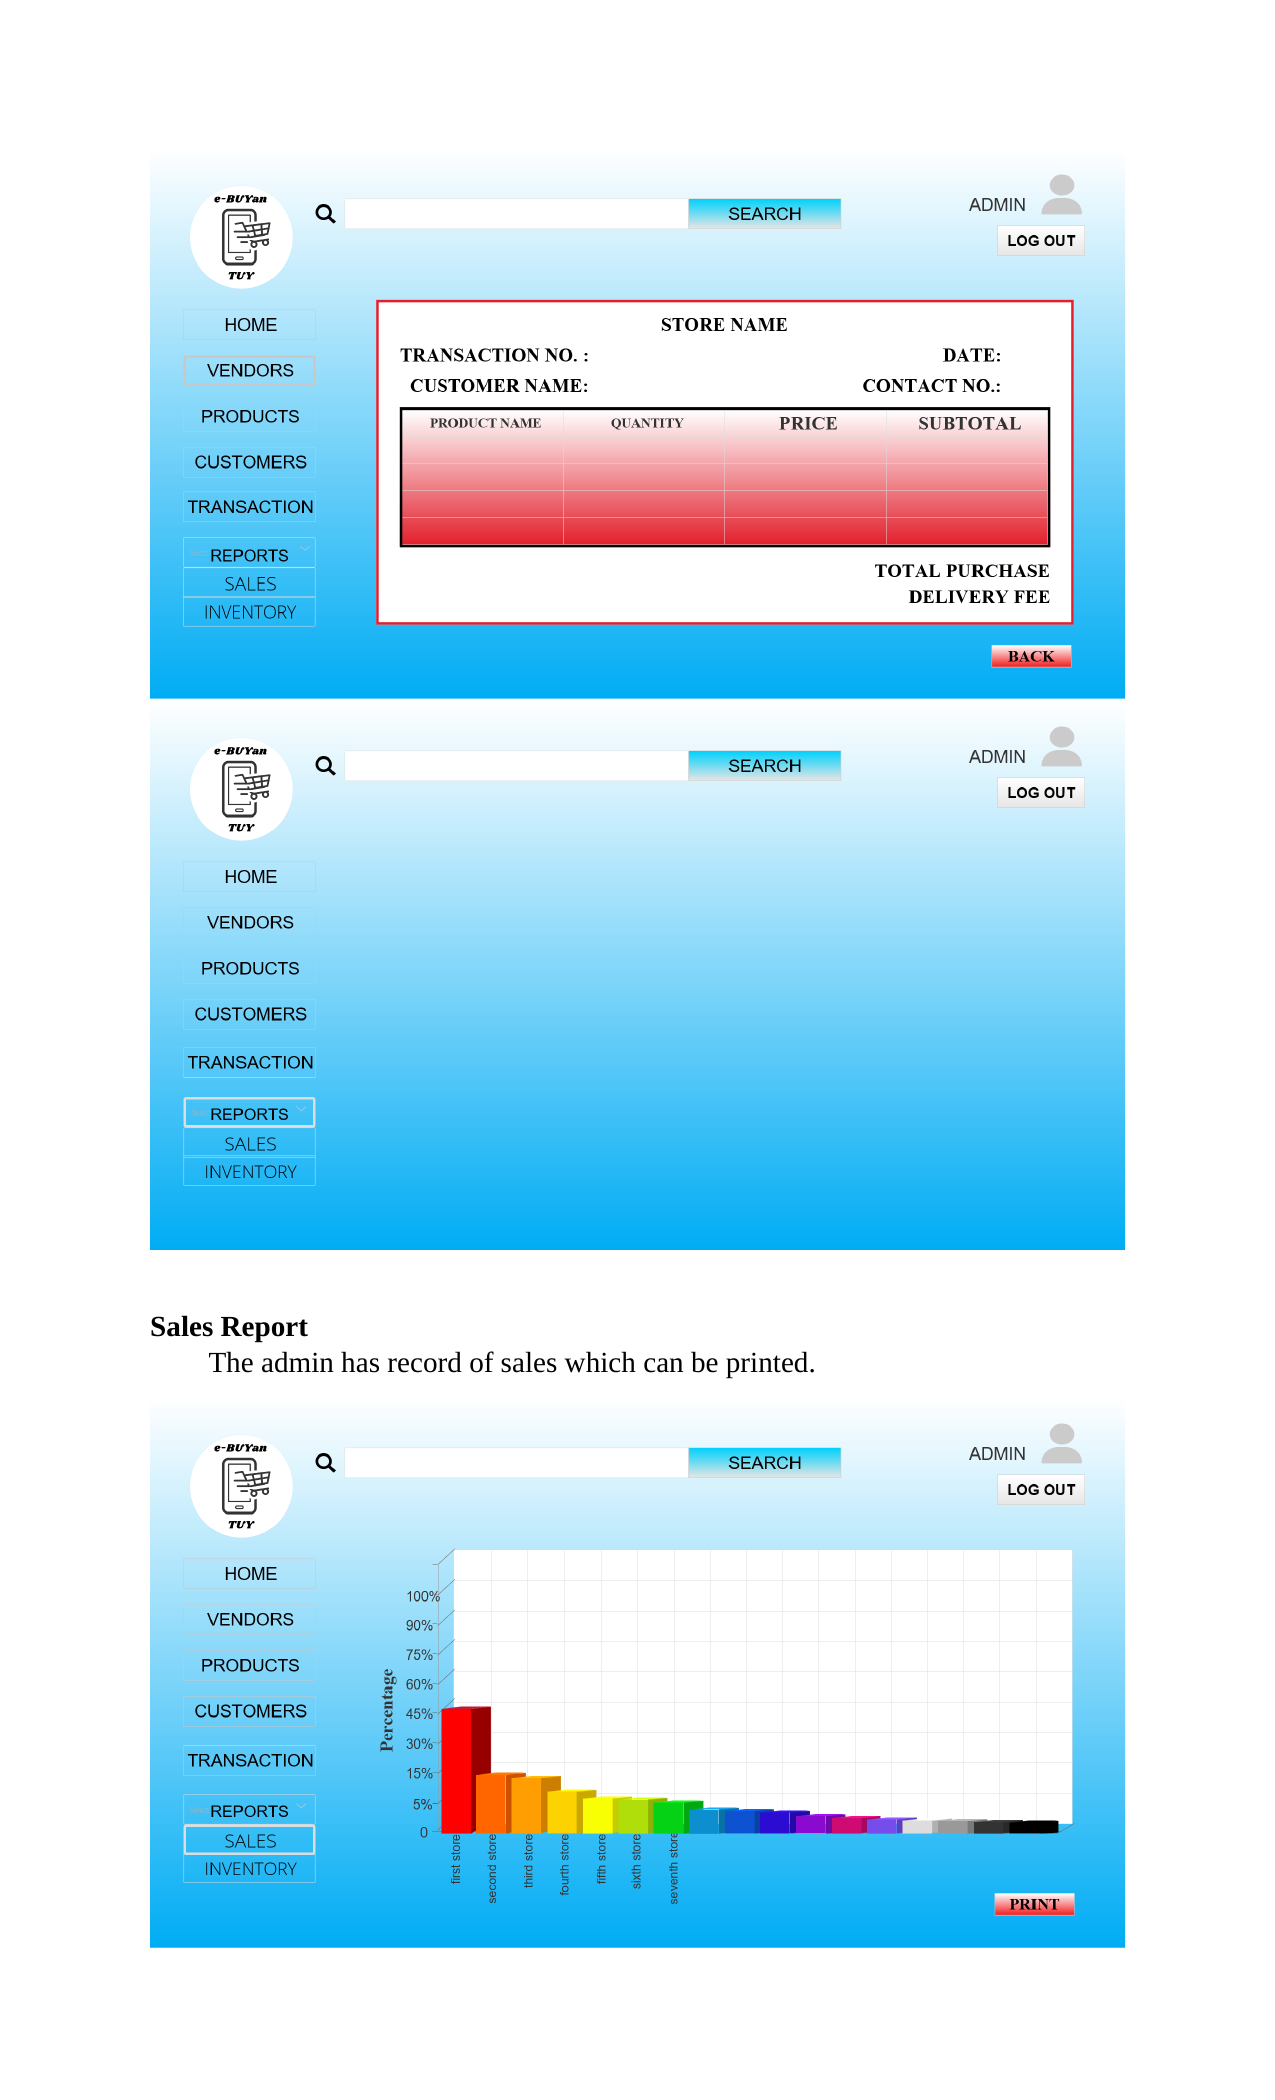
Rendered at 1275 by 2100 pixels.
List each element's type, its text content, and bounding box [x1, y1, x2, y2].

subtitle Sales Report [150, 1309, 1125, 1343]
picture [150, 701, 1125, 1208]
text The admin has record of sales which can be printed. [150, 1345, 1125, 1379]
picture [150, 1398, 1125, 1915]
picture [150, 149, 1125, 667]
